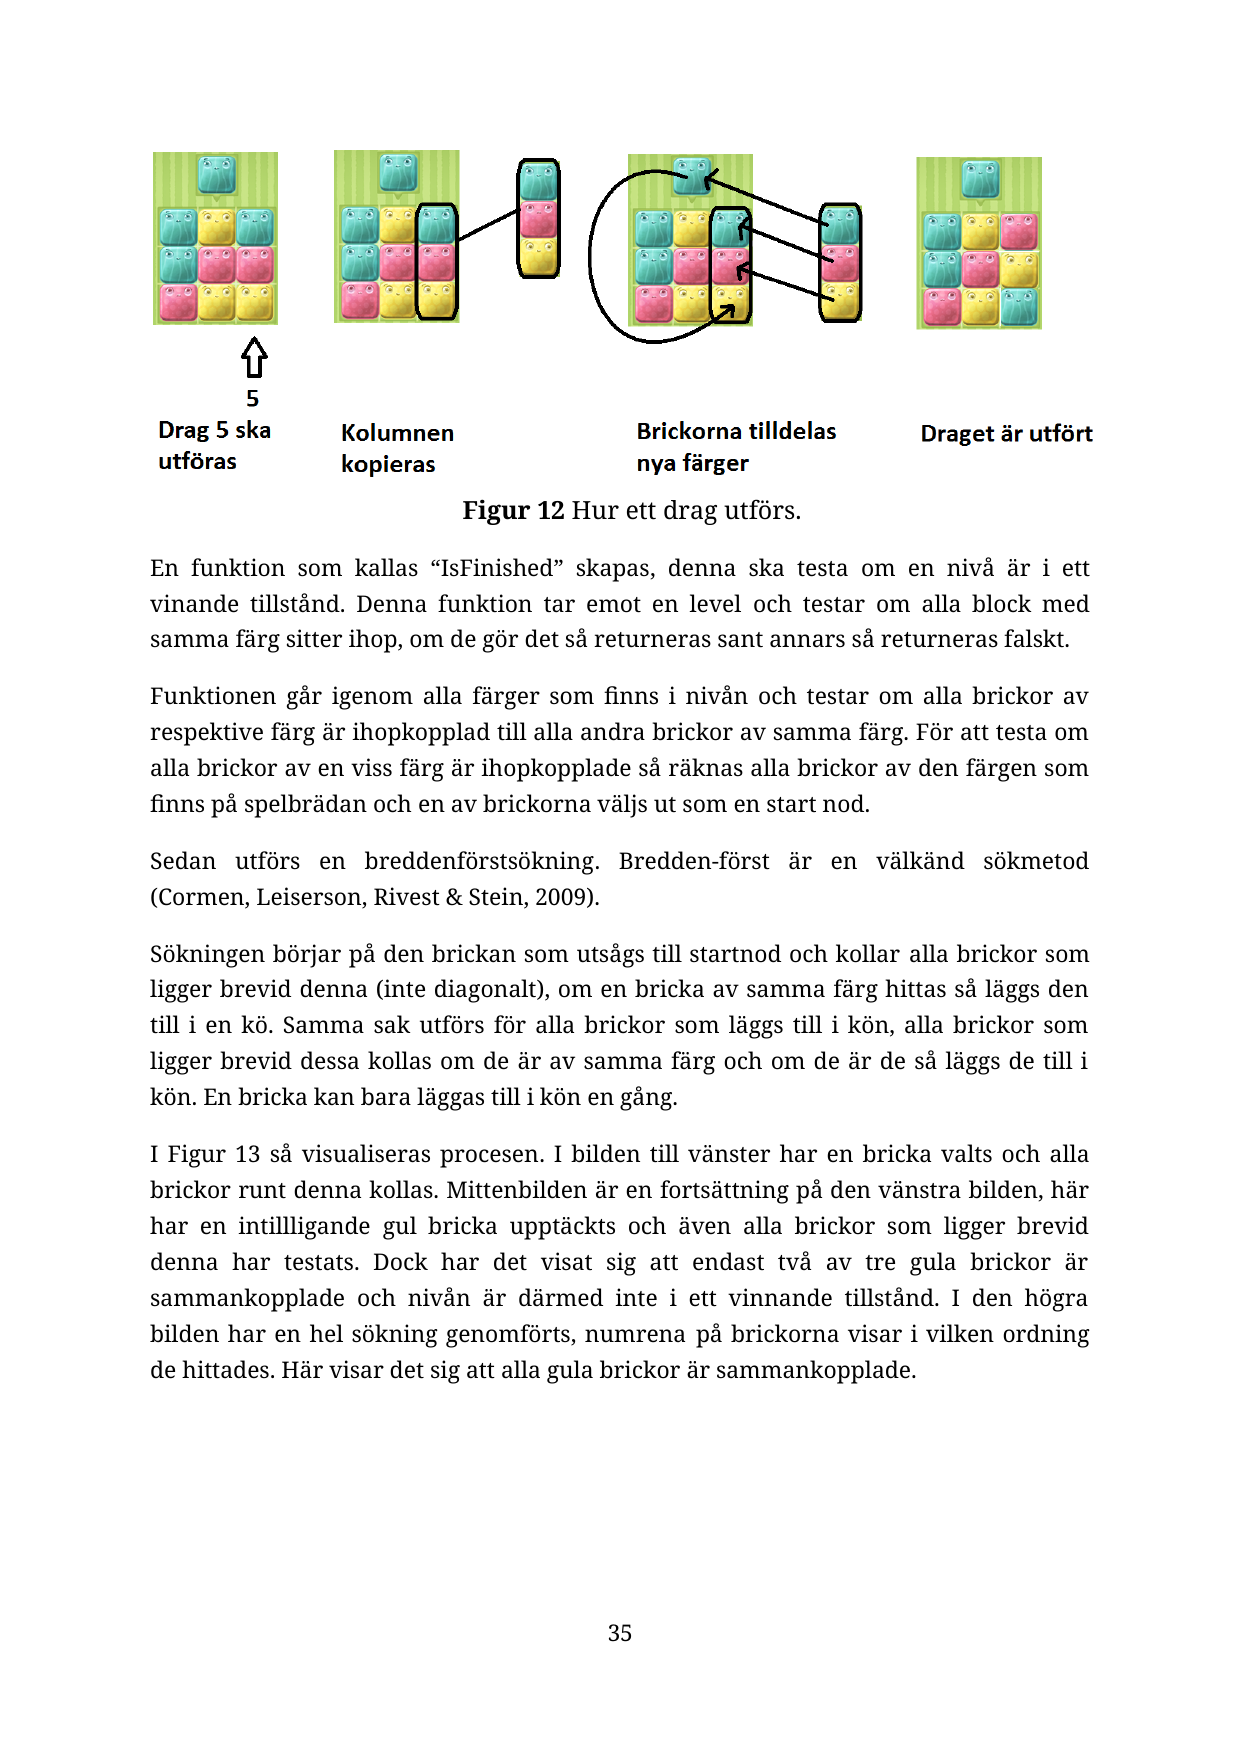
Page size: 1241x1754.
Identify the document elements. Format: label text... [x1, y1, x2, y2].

text Funktionen går igenom alla färger som finns i nivån och testar om alla brickor av respektive färg är ihopkopplad till alla andra brickor av samma färg. För att testa om alla brickor av en viss färg är ihopkopplade så räknas alla brickor av den färgen som finns på spelbrädan och en av brickorna väljs ut som en start nod. [150, 680, 1090, 819]
text I Figur 13 så visualiseras procesen. I bilden till vänster har en bricka valts och alla brickor runt denna kollas. Mittenbilden är en fortsättning på den vänstra bilden, här har en intillligande gul bricka upptäckts och även alla brickor som ligger brevid denna har testats. Dock har det visat sig att endast två av tre gula brickor är sammankopplade och nivån är därmed inte i ett vinnande tillstånd. I den högra bilden har en hel sökning genomförts, numrena på brickorna visar i vilken ordning de hittades. Här visar det sig att alla gula brickor är sammankopplade. [150, 1138, 1090, 1385]
list Figur 12 Hur ett drag utförs. [174, 492, 1090, 527]
text Sedan utförs en breddenförstsökning. Bredden-först är en välkänd sökmetod (Cormen, Leiserson, Rivest & Stein, 2009). [150, 845, 1090, 912]
text Sökningen börjar på den brickan som utsågs till startnod och kollar alla brickor som ligger brevid denna (inte diagonalt), om en bricka av samma färg hittas så läggs den till i en kö. Samma sak utförs för alla brickor som läggs till i kön, alla brickor som ligger brevid dessa kollas om de är av samma färg och om de är de så läggs de till i kön. En bricka kan bara läggas till i kön en gång. [150, 937, 1090, 1112]
text En funktion som kallas “IsFinished” skapas, denna ska testa om en nivå är i ett vinande tillstånd. Denna funktion tar emot en level och testar om alla block med samma färg sitter ihop, om de gör det så returneras sant annars så returneras falskt. [150, 552, 1090, 655]
picture [150, 150, 1096, 480]
